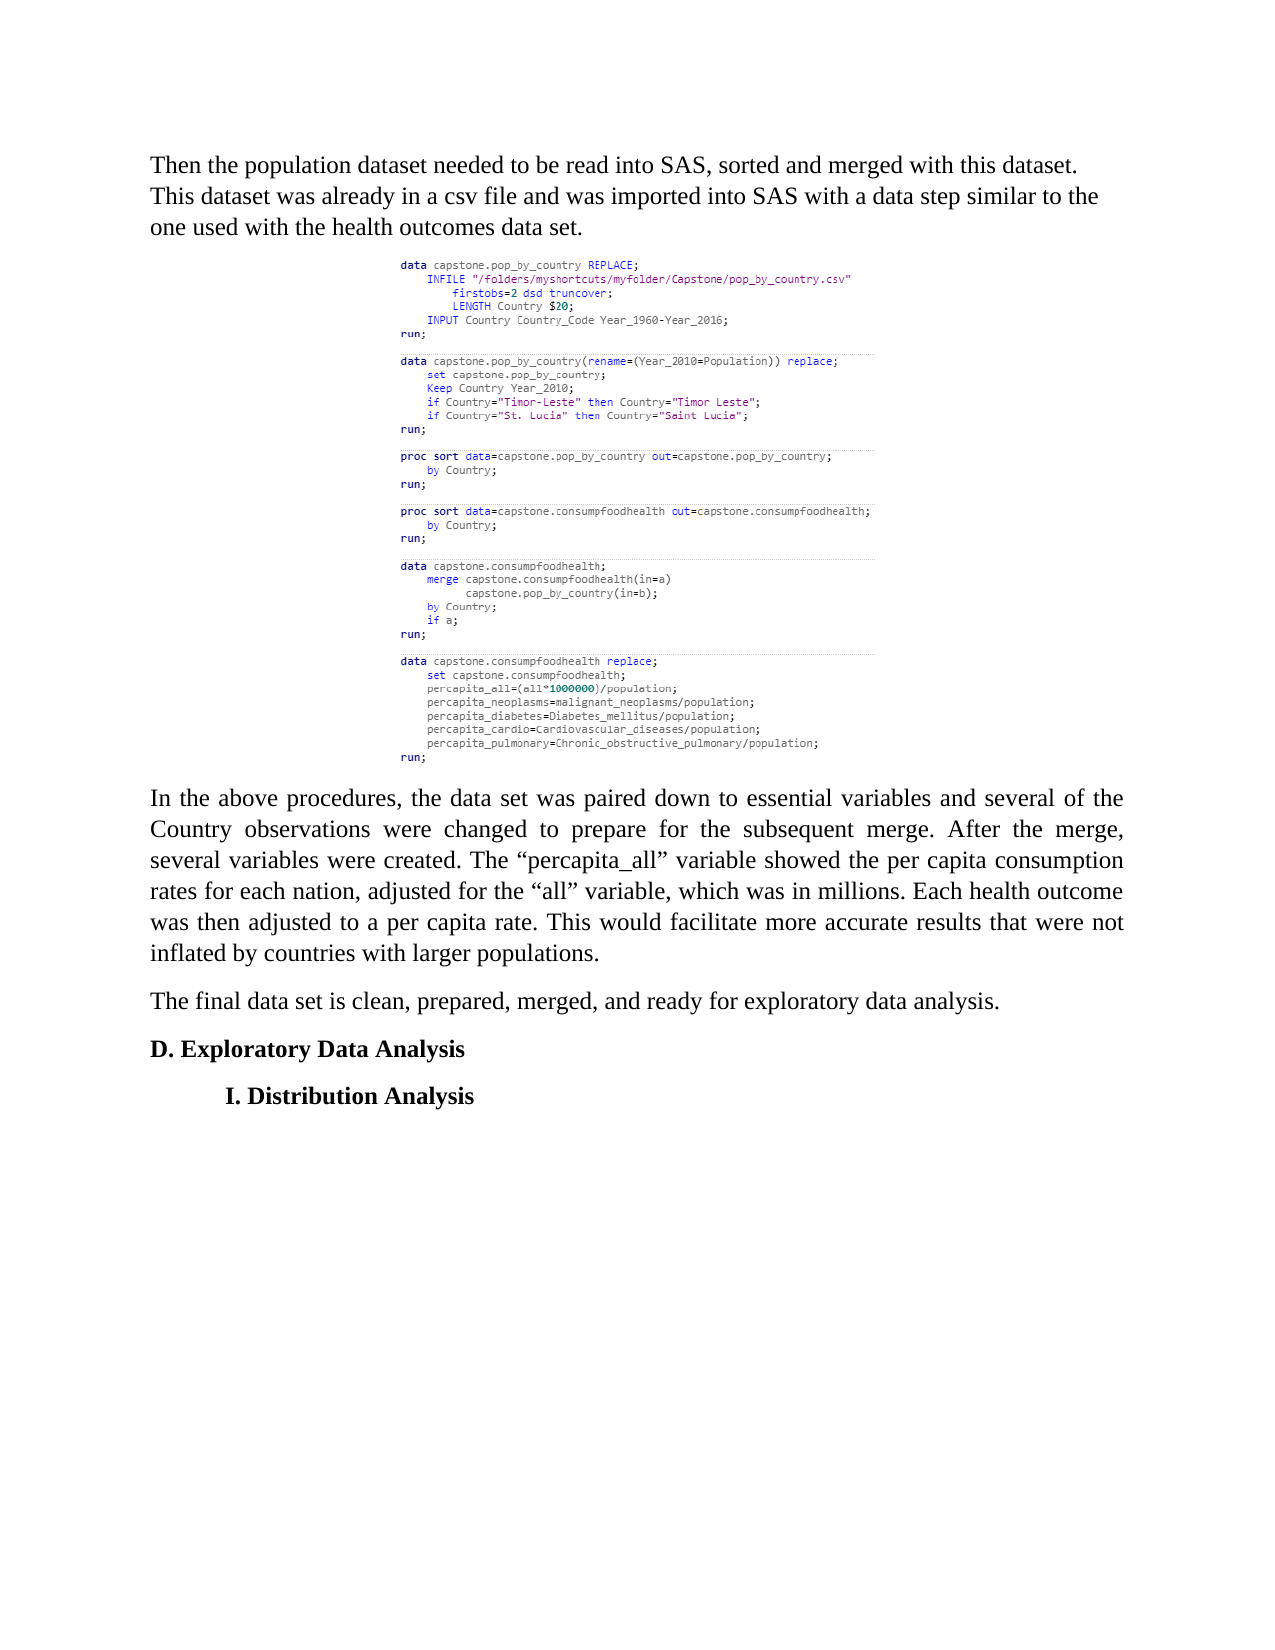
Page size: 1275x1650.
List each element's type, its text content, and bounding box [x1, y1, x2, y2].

picture [400, 259, 876, 765]
text I. Distribution Analysis [150, 1081, 1125, 1110]
text Then the population dataset needed to be read into SAS, sorted and merged with this dataset. This dataset was already in a csv file and was imported into SAS with a data step similar to the one used with the health outcomes data set. [150, 150, 1125, 241]
text D. Exploratory Data Analysis [150, 1034, 1125, 1062]
text In the above procedures, the data set was paired down to essential variables and several of the Country observations were changed to prepare for the subsequent merge. After the merge, several variables were created. The “percapita_all” variable showed the per capita consumption rates for each nation, adjusted for the “all” variable, which was in millions. Each health outcome was then adjusted to a per capita rate. This would facilitate more accurate results that were not inflated by countries with larger populations. [150, 783, 1125, 967]
text The final data set is clean, prepared, merged, and ready for exploratory data analysis. [150, 986, 1125, 1015]
